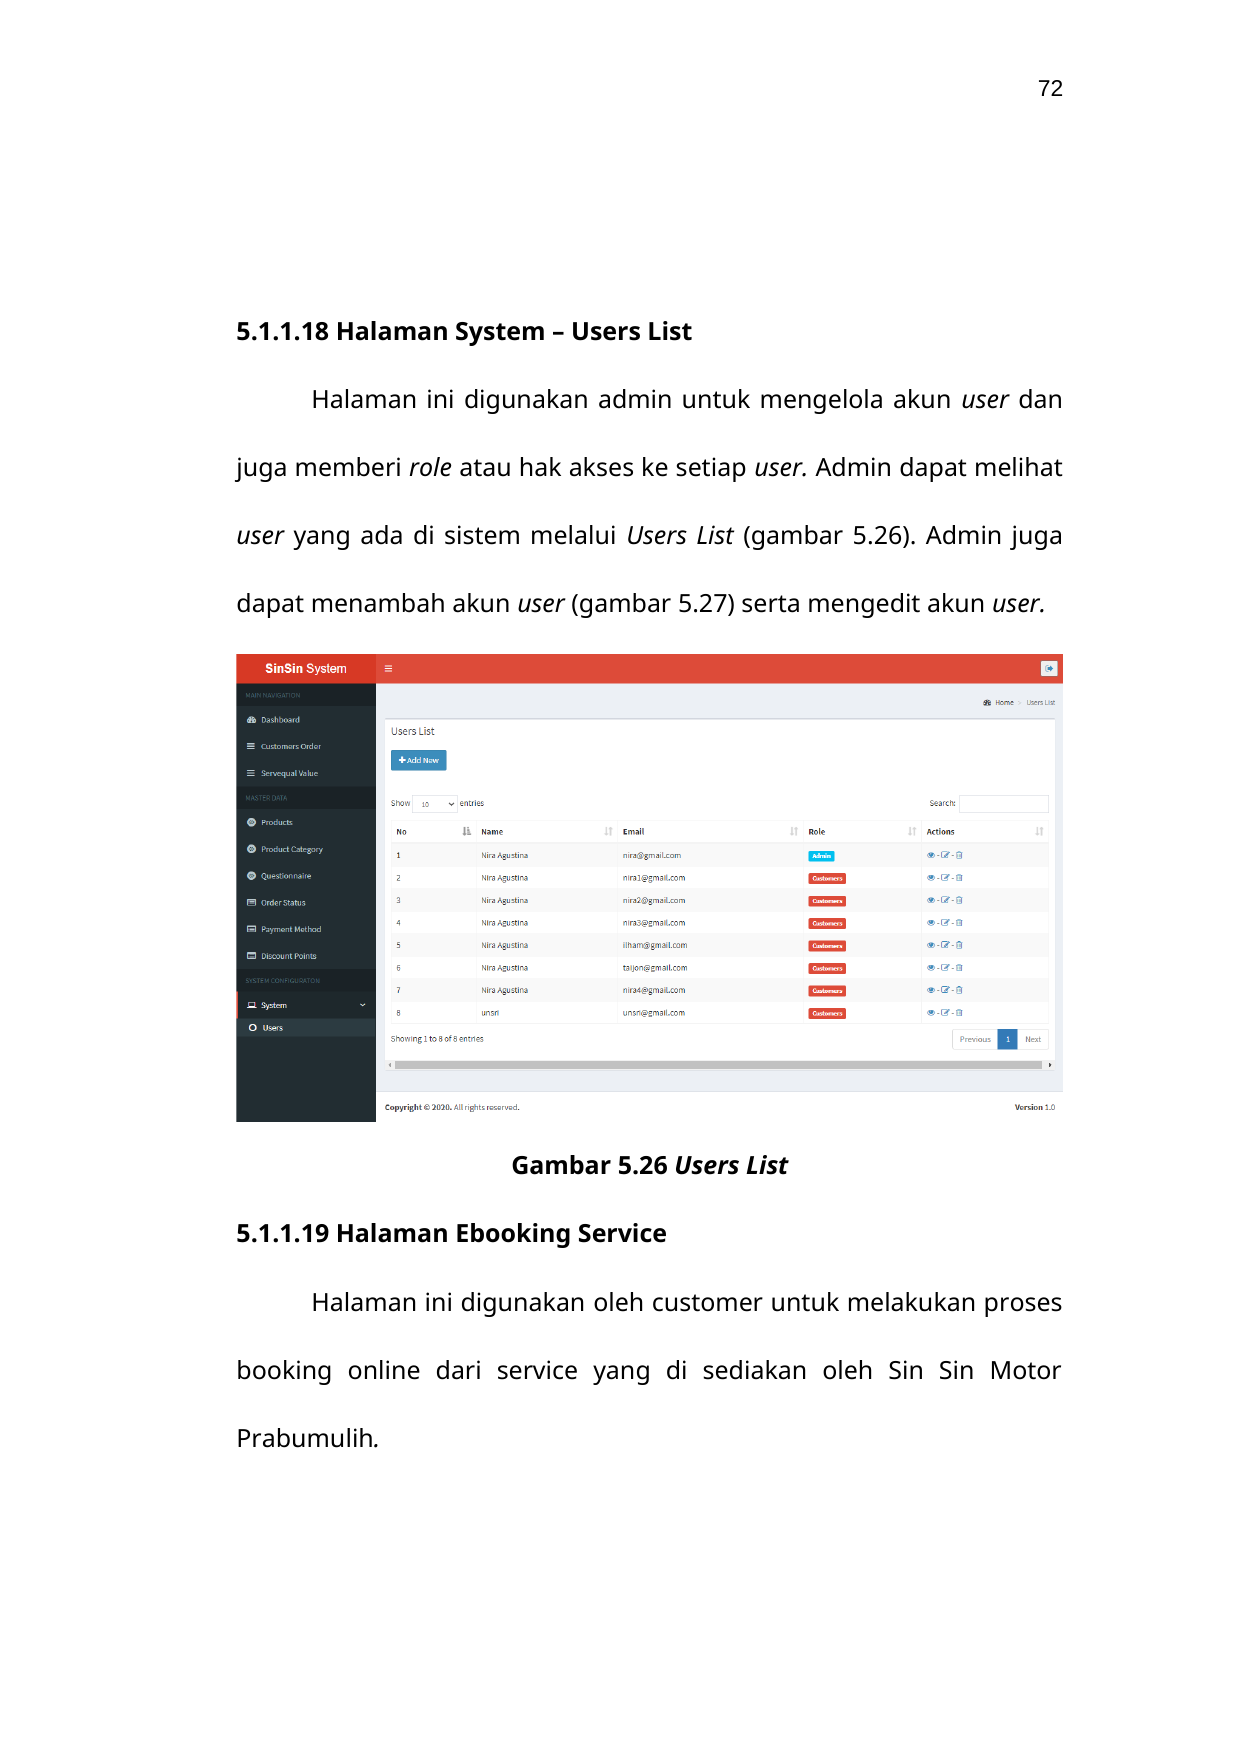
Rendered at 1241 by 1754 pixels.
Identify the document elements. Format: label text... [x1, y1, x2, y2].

text 5.1.1.19 Halaman Ebooking Service [236, 1216, 1063, 1250]
picture [236, 654, 1063, 1122]
text Halaman ini digunakan oleh customer untuk melakukan proses booking online dari service yang di sediakan oleh Sin Sin Motor Prabumulih. [236, 1284, 1063, 1454]
text Gambar 5.26 Users List [236, 1148, 1063, 1182]
text 5.1.1.18 Halaman System – Users List [236, 313, 1063, 347]
text Halaman ini digunakan admin untuk mengelola akun user dan juga memberi role atau hak akses ke setiap user. Admin dapat melihat user yang ada di sistem melalui Users List (gambar 5.26). Admin juga dapat menambah akun user (gambar 5.27) serta mengedit akun user. [236, 382, 1063, 620]
